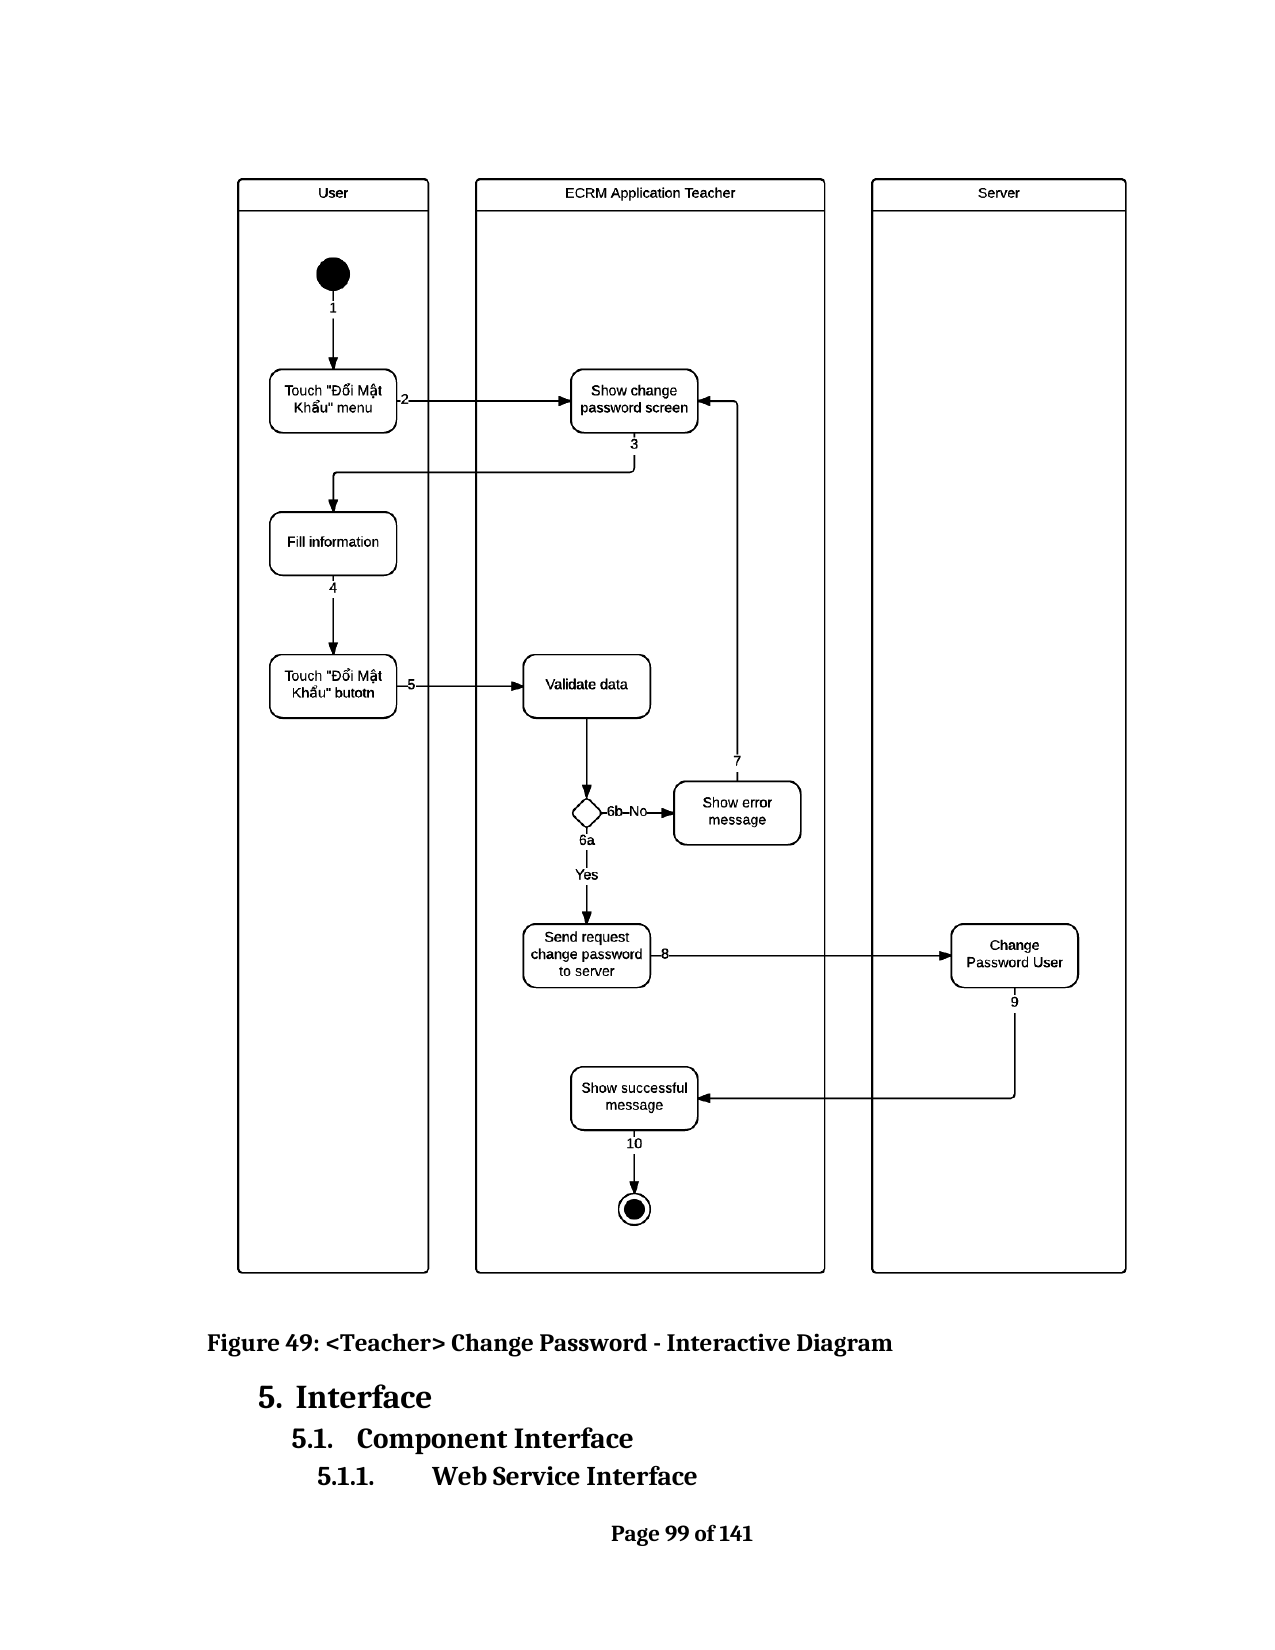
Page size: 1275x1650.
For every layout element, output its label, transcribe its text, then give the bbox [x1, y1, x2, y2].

list Component Interface [291, 1422, 1157, 1456]
list Web Service Interface [317, 1461, 1157, 1492]
list Interface [258, 1378, 1157, 1417]
picture [206, 147, 1157, 1304]
